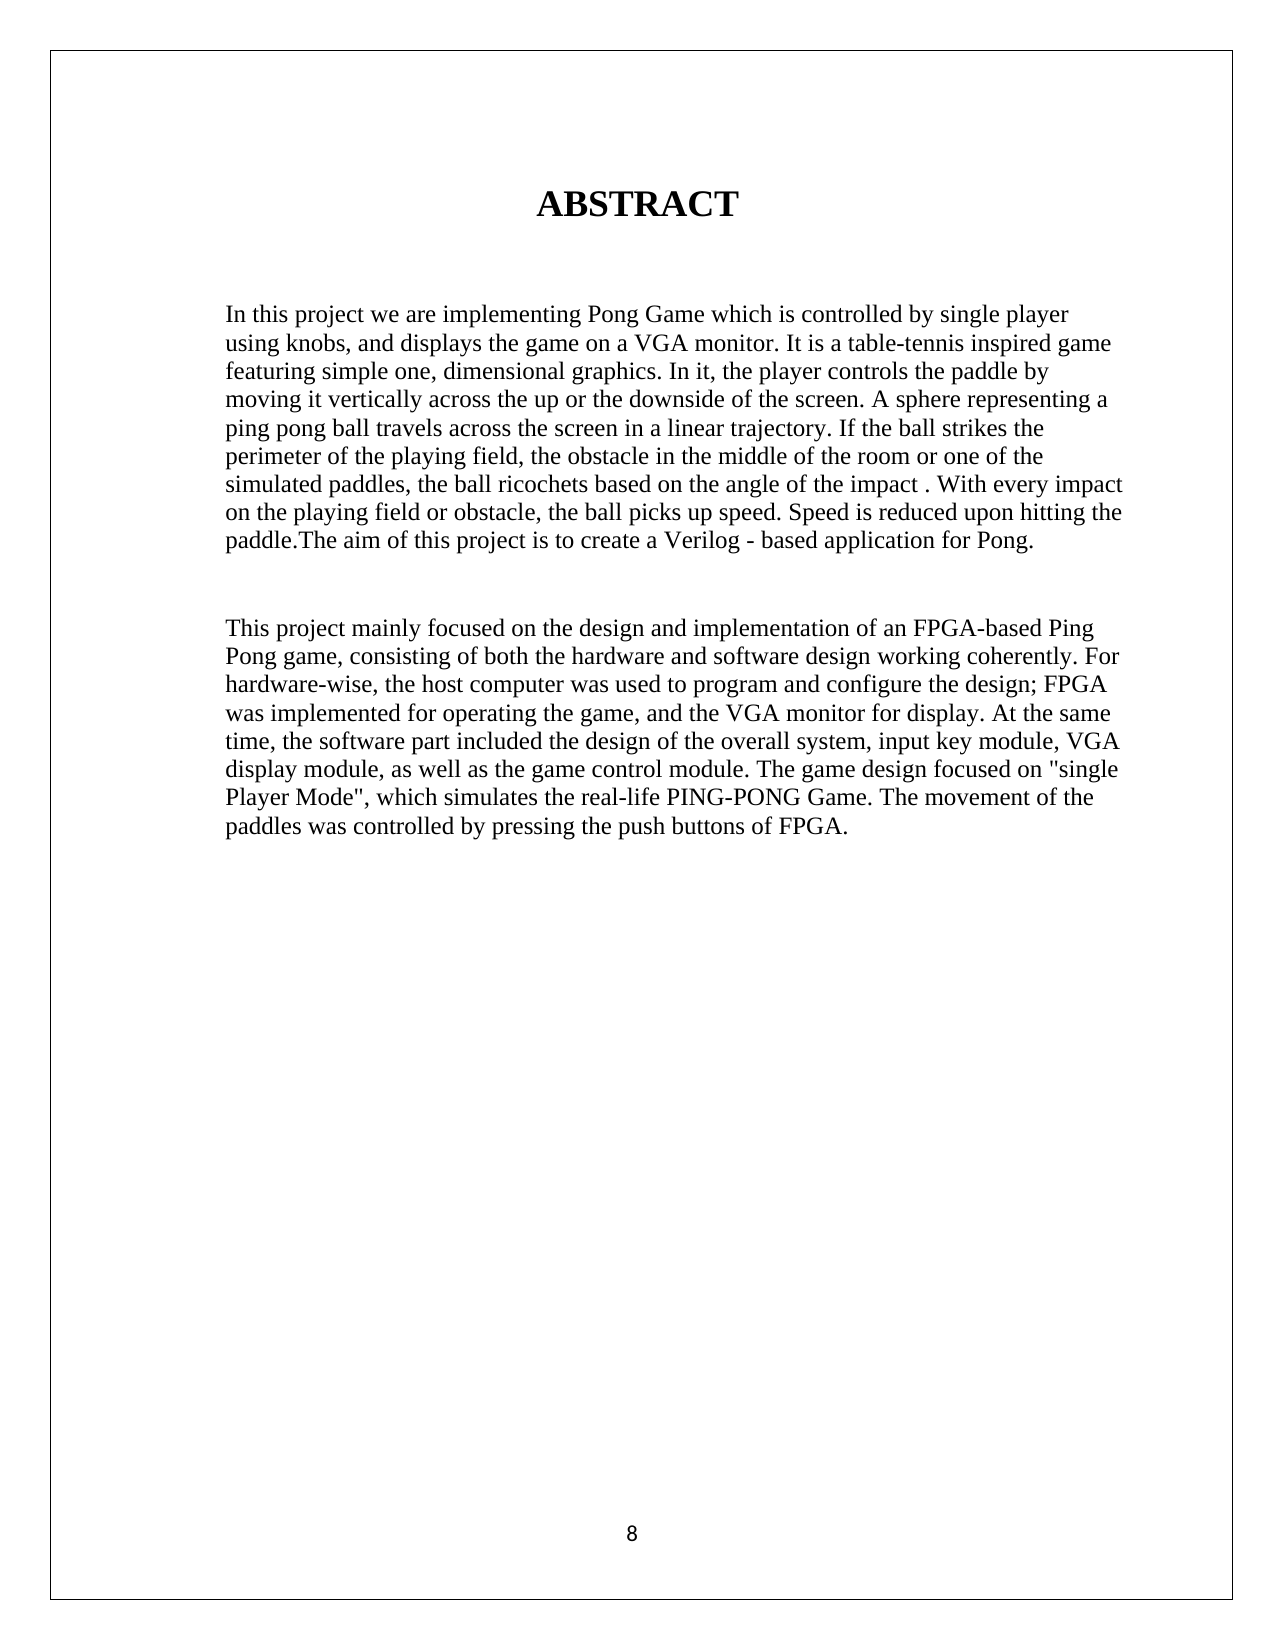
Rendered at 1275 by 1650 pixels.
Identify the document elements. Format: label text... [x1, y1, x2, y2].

text This project mainly focused on the design and implementation of an FPGA-based Ping Pong game, consisting of both the hardware and software design working coherently. For hardware-wise, the host computer was used to program and configure the design; FPGA was implemented for operating the game, and the VGA monitor for display. At the same time, the software part included the design of the overall system, input key module, VGA display module, as well as the game control module. The game design focused on "single Player Mode", which simulates the real-life PING-PONG Game. The movement of the paddles was controlled by pressing the push buttons of FPGA. [225, 614, 1127, 839]
subtitle ABSTRACT [133, 181, 1142, 224]
text In this project we are implementing Pong Game which is controlled by single player using knobs, and displays the game on a VGA monitor. It is a table-tennis inspired game featuring simple one, dimensional graphics. In it, the player controls the paddle by moving it vertically across the up or the downside of the screen. A sphere representing a ping pong ball travels across the screen in a linear trajectory. If the ball strikes the perimeter of the playing field, the obstacle in the middle of the room or one of the simulated paddles, the ball ricochets based on the angle of the impact . With every impact on the playing field or obstacle, the ball picks up speed. Speed is reduced upon hitting the paddle.The aim of this project is to create a Verilog - based application for Pong. [225, 300, 1127, 554]
